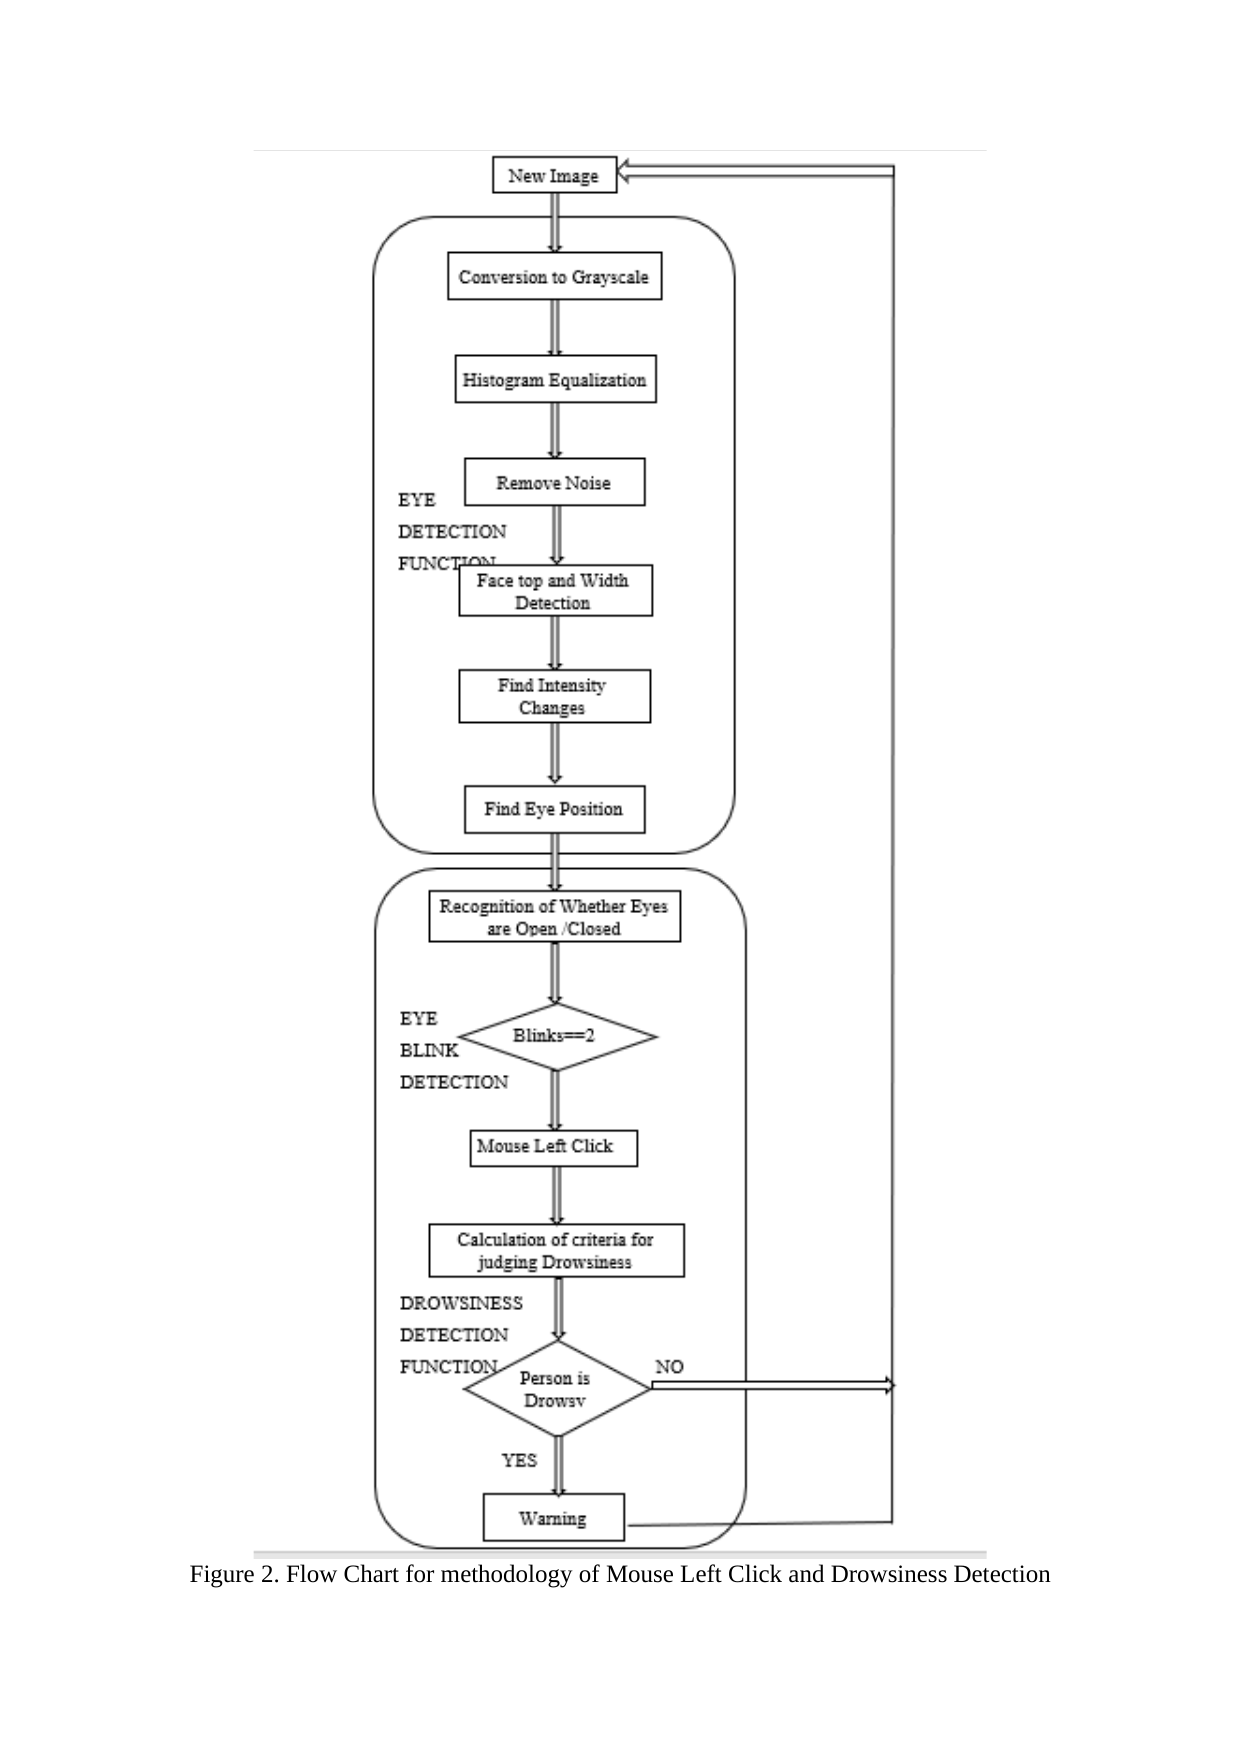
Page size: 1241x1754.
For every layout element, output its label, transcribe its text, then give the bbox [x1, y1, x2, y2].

text Figure 2. Flow Chart for methodology of Mouse Left Click and Drowsiness Detection [150, 1559, 1090, 1587]
picture [253, 150, 987, 1559]
